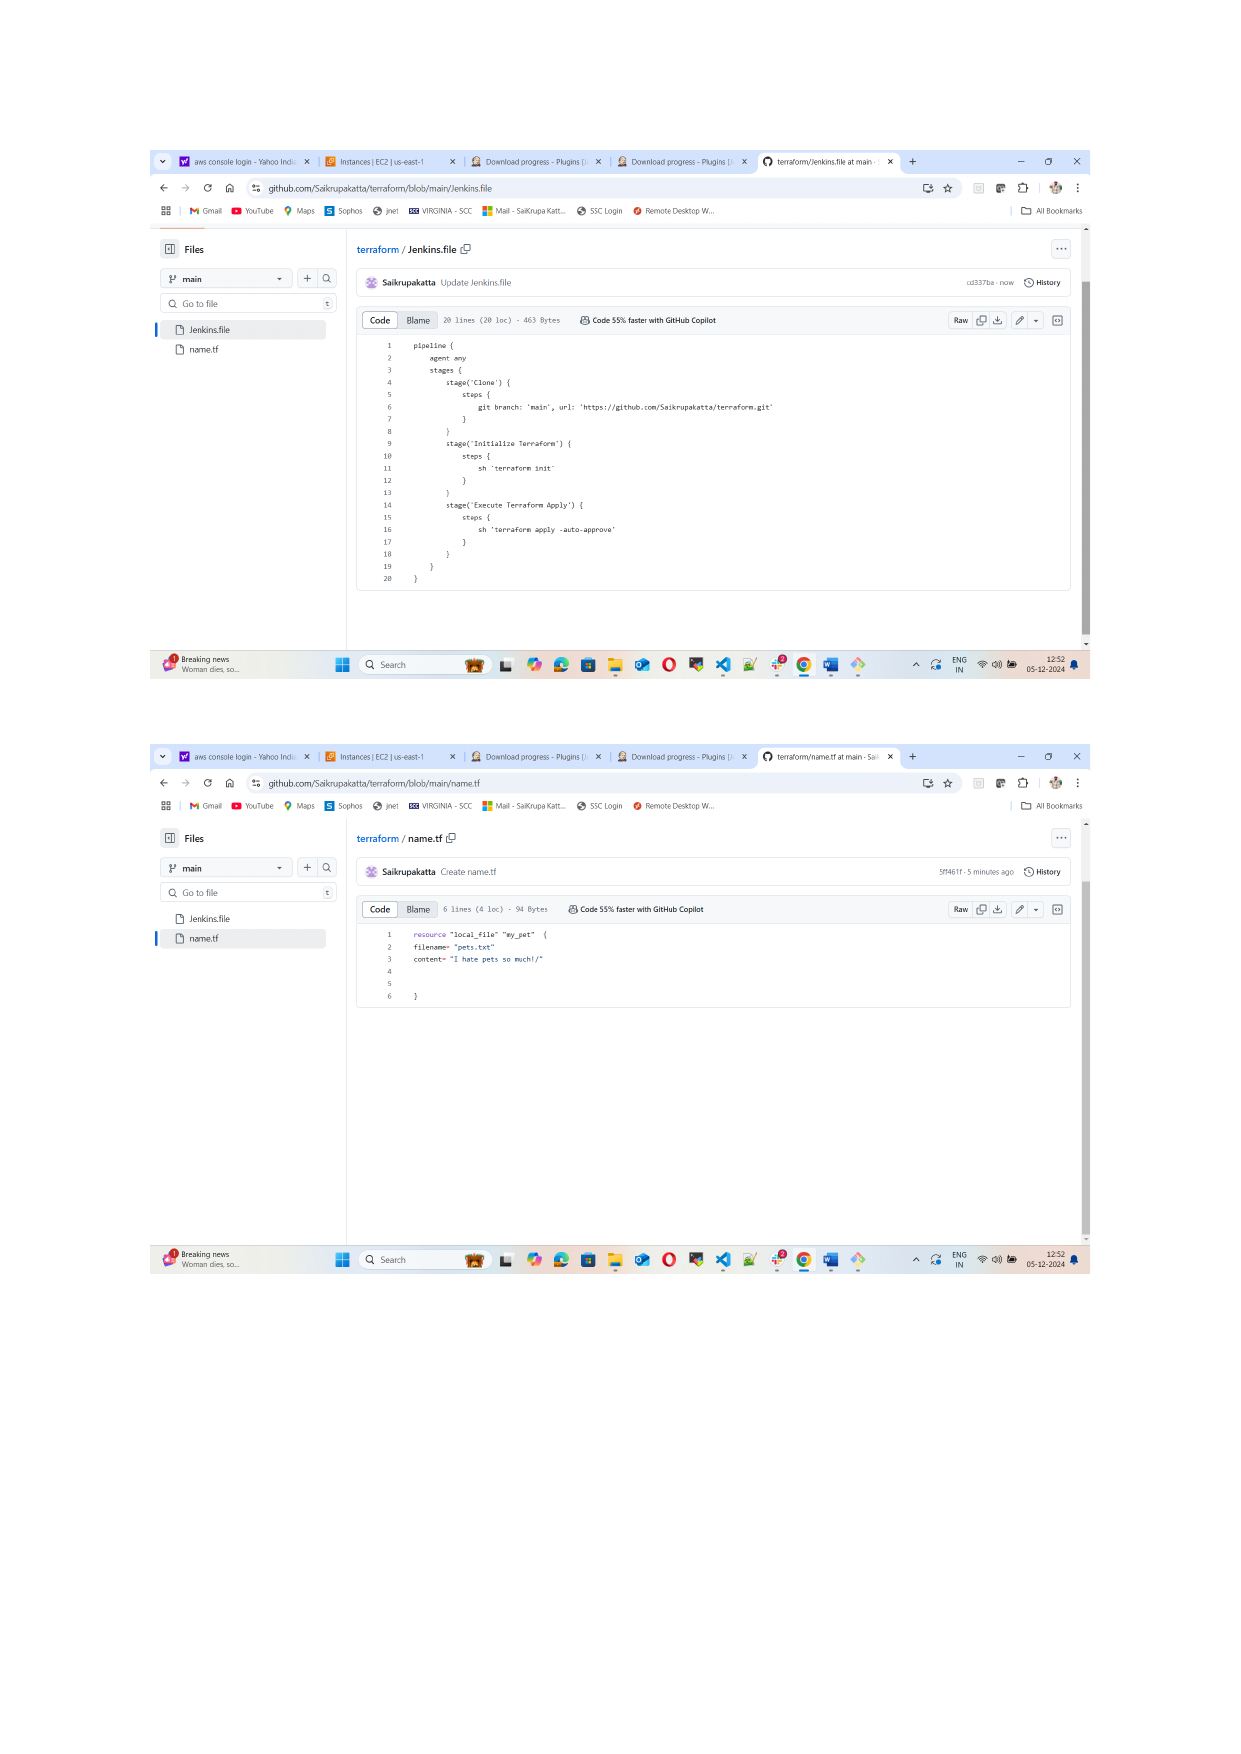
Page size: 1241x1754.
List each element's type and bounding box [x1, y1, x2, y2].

picture [150, 150, 1091, 679]
picture [150, 744, 1091, 1274]
